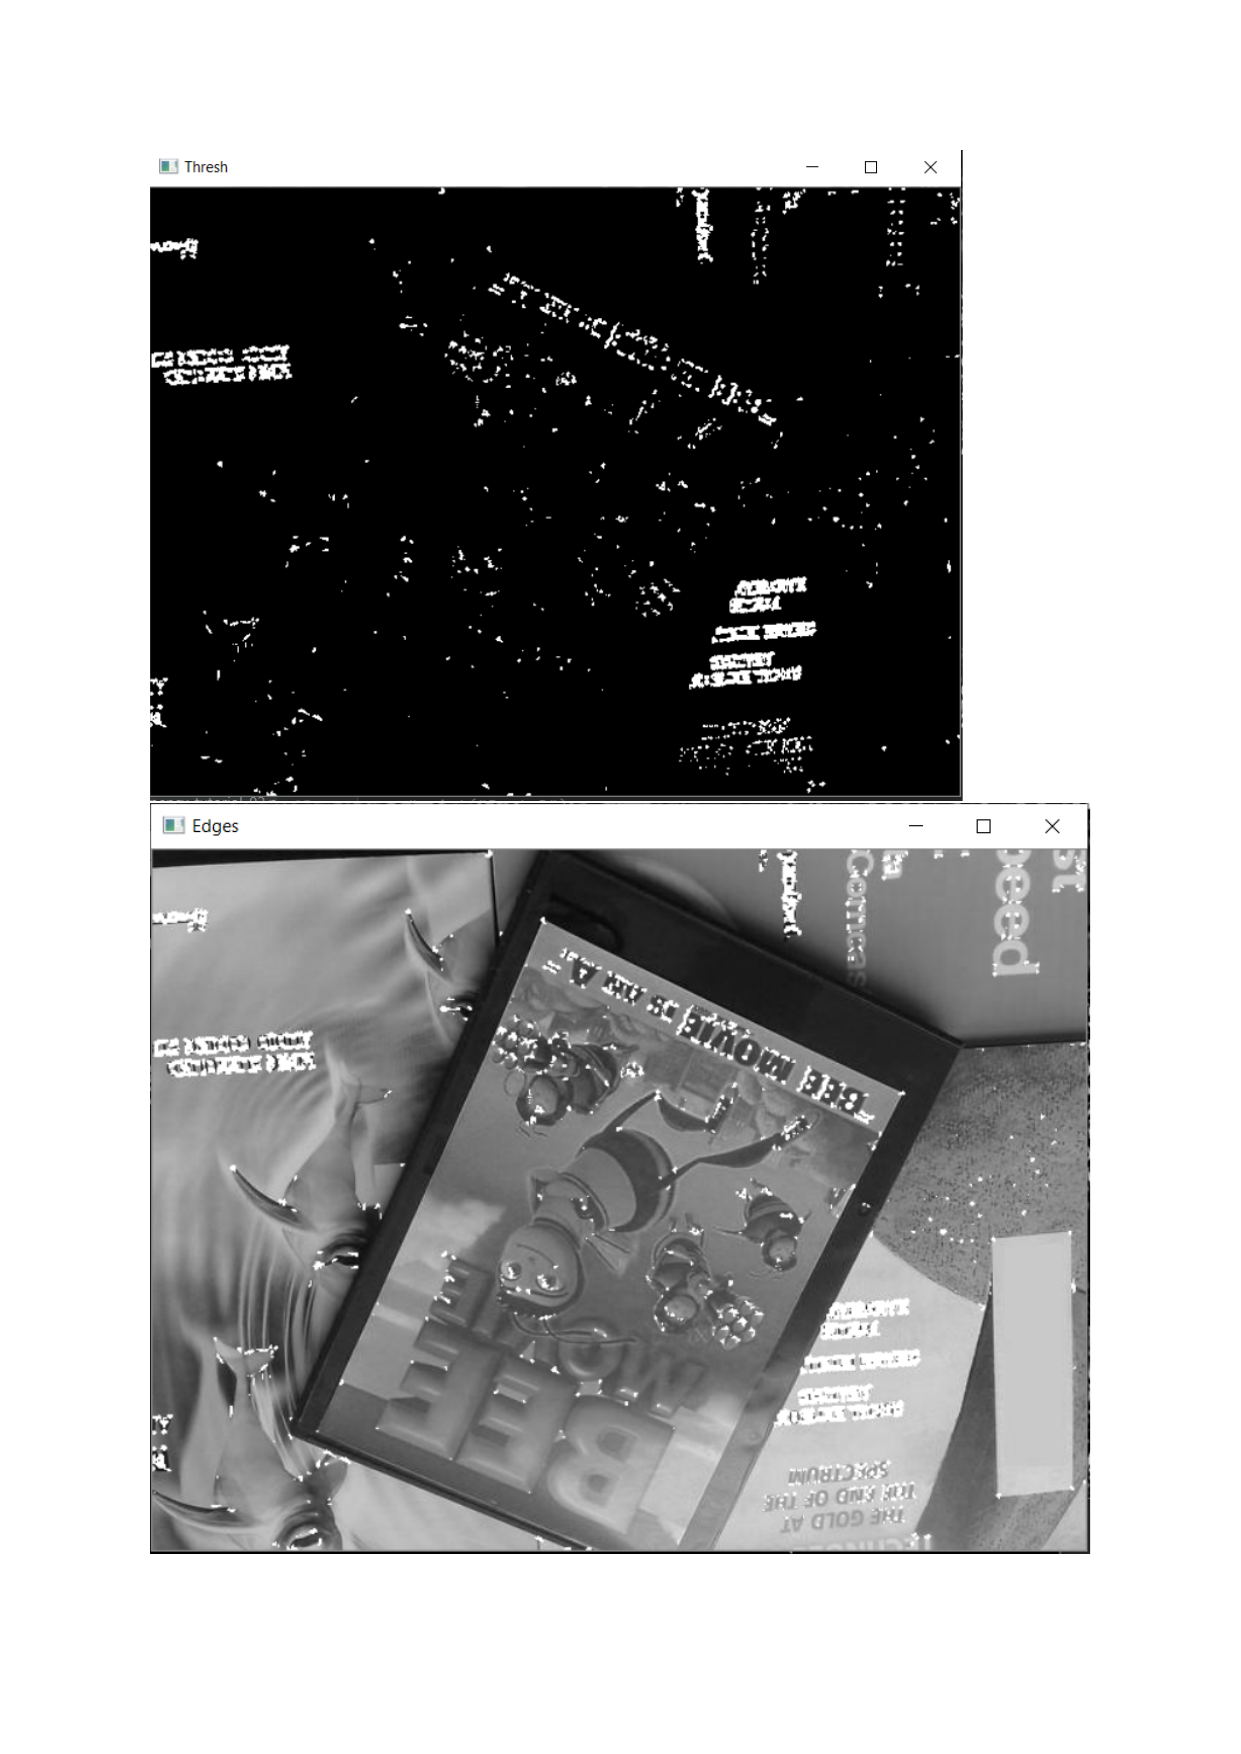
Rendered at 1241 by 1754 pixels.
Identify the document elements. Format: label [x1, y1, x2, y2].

picture [150, 803, 1091, 1554]
picture [150, 150, 963, 801]
